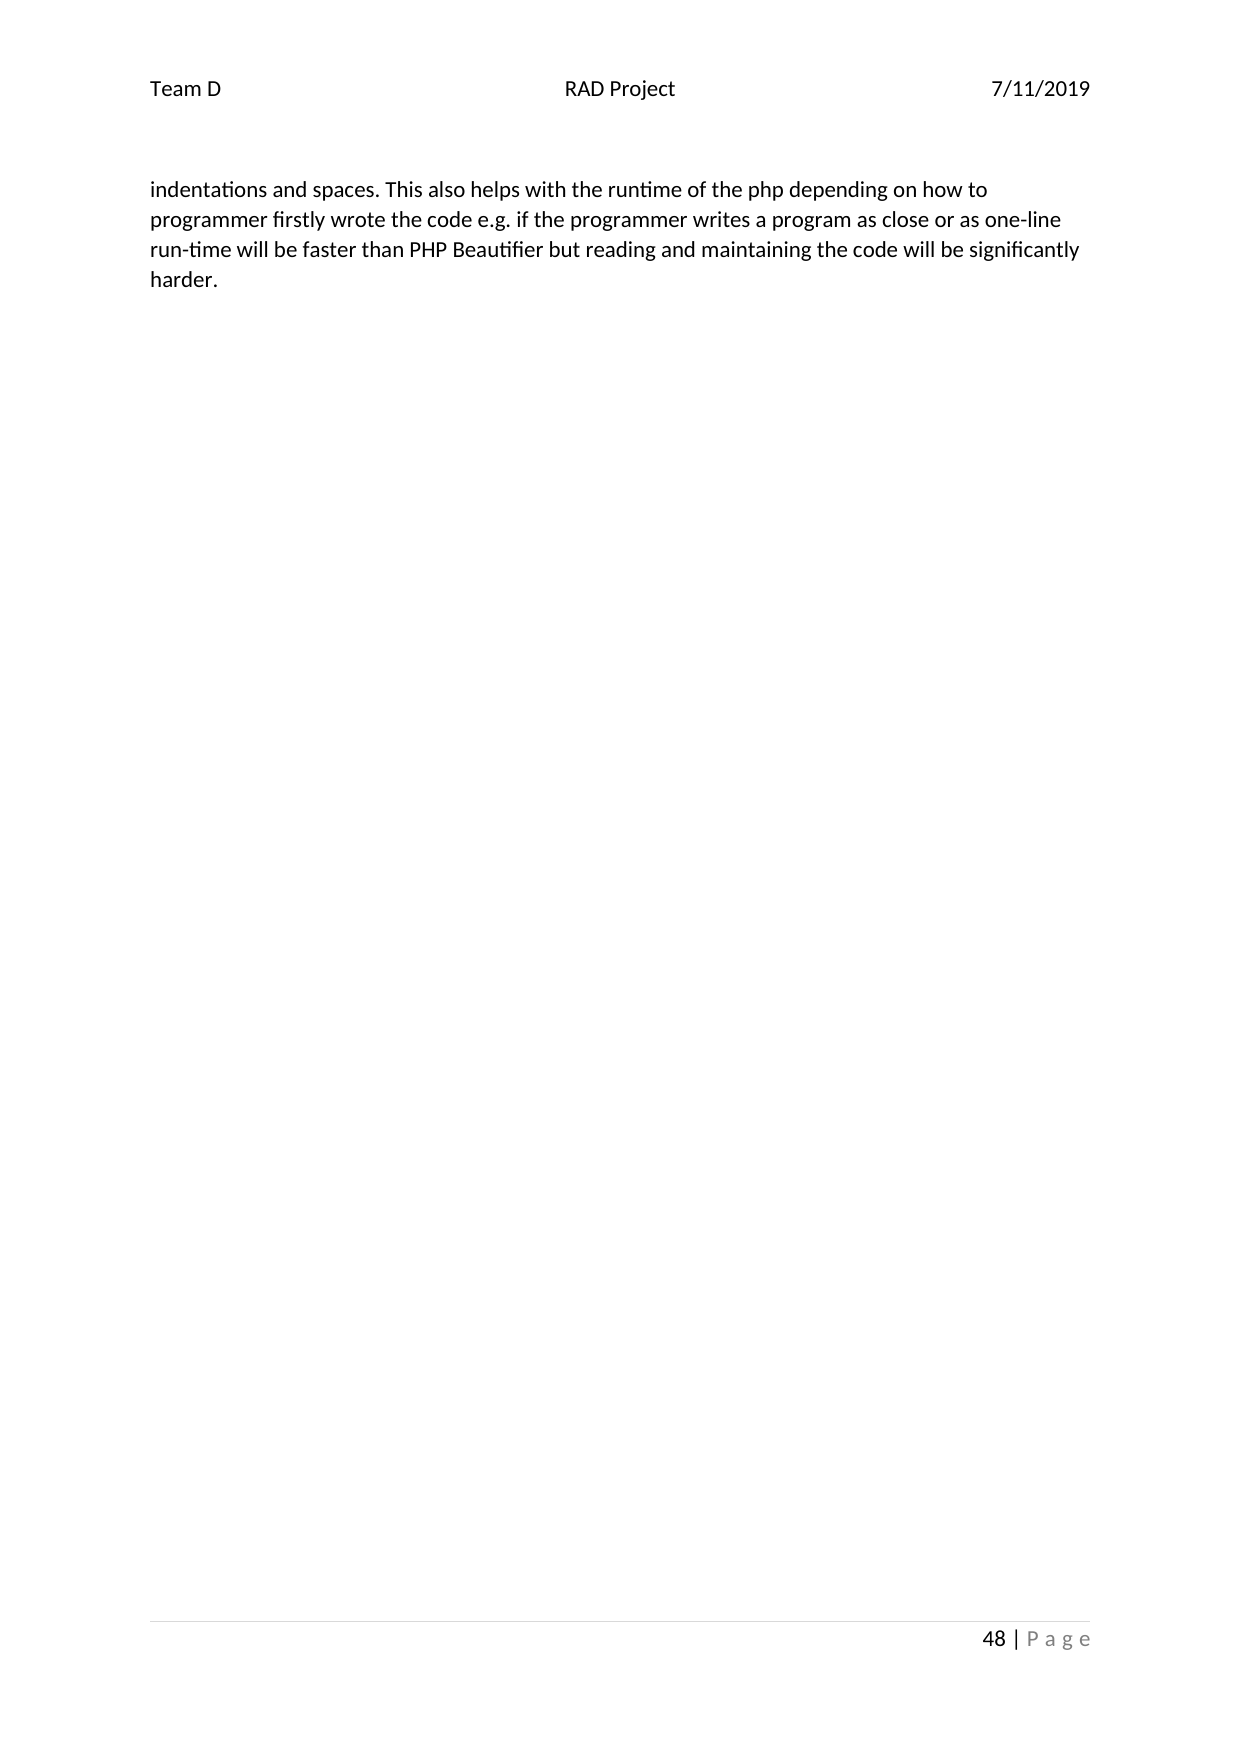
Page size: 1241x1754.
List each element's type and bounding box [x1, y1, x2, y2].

text [150, 175, 1090, 294]
